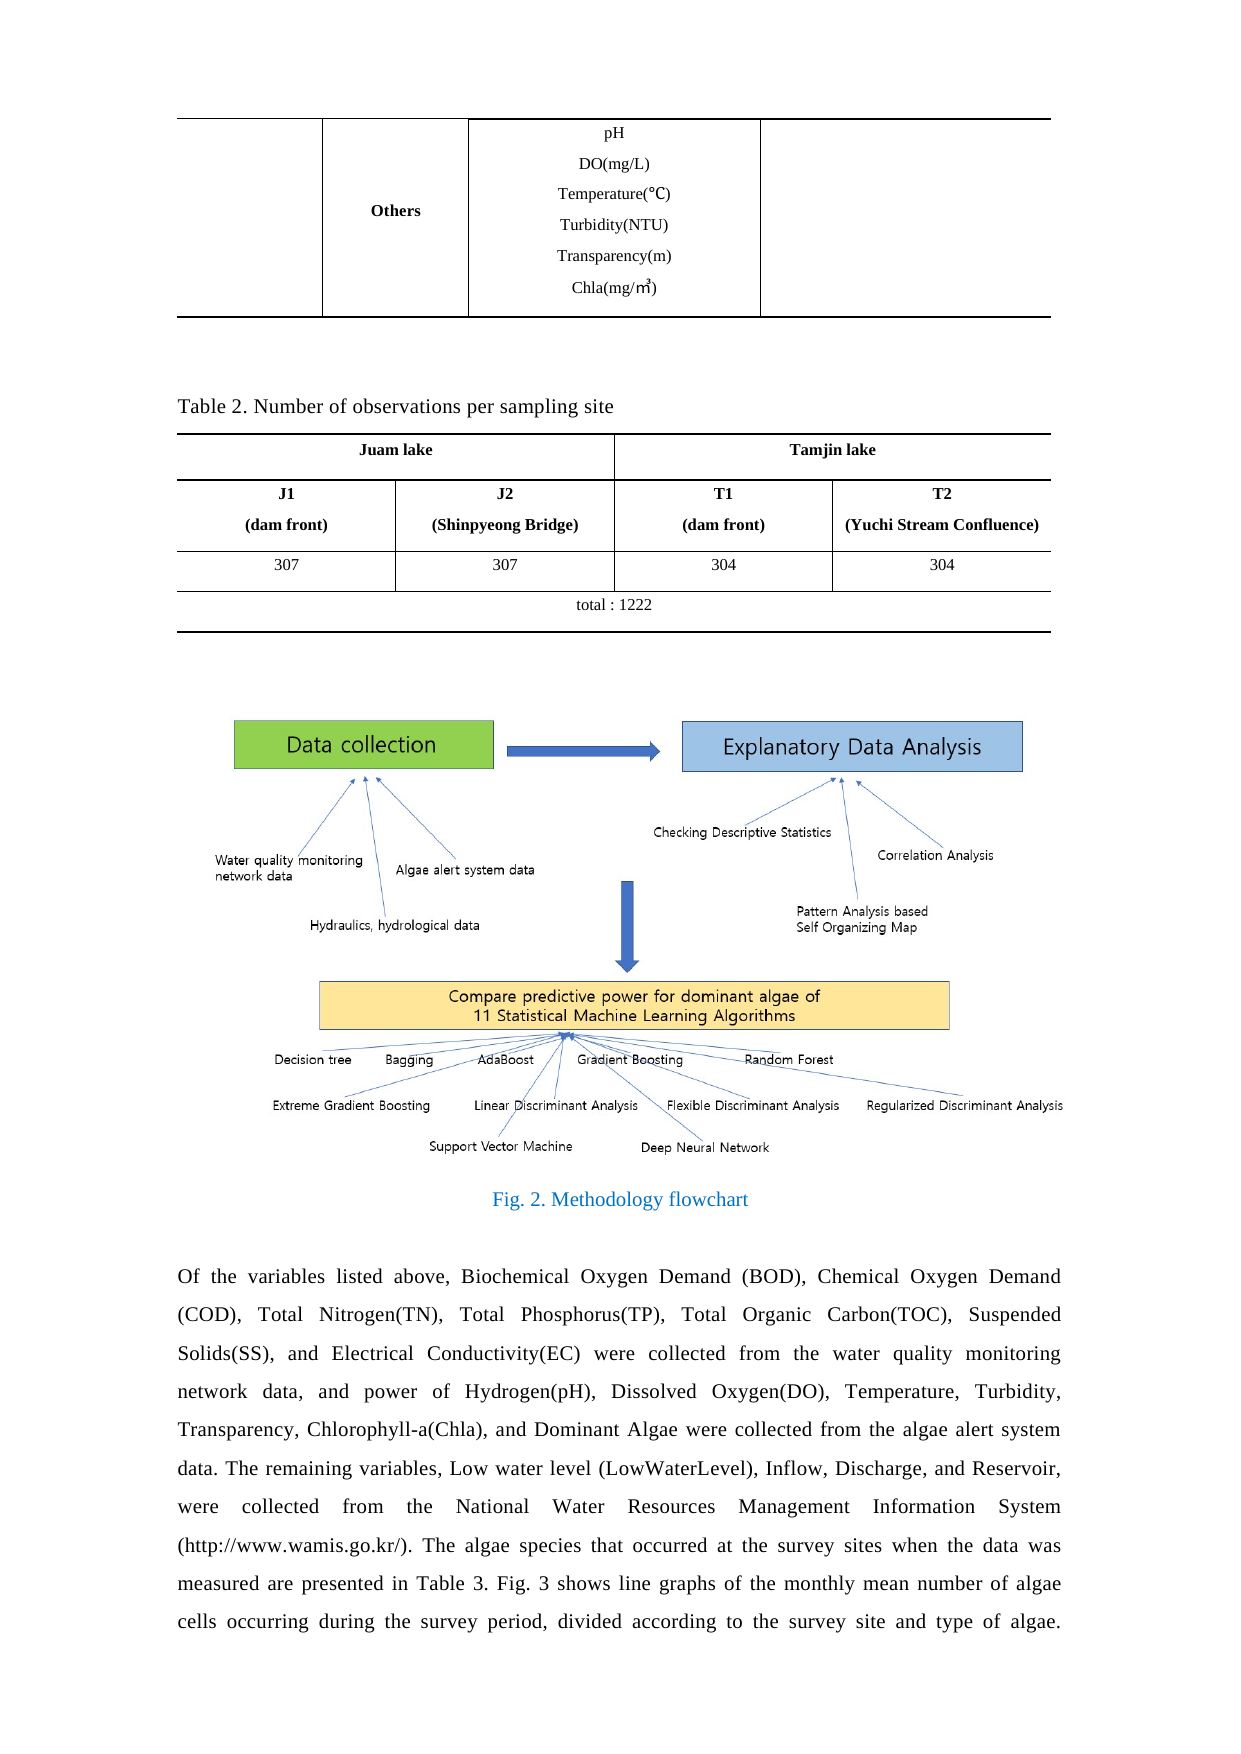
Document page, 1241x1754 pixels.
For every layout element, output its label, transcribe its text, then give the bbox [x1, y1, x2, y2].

text Table 2. Number of observations per sampling site [177, 394, 1063, 418]
table_cell 307 [396, 552, 614, 591]
table_cell T1 (dam front) [615, 481, 832, 551]
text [177, 1263, 1063, 1633]
text Fig. 2. Methodology flowchart [177, 1187, 1063, 1211]
table_header Juam lake [177, 435, 614, 479]
table_cell 307 [177, 552, 395, 591]
table_cell Others [323, 119, 468, 316]
table_cell J1 (dam front) [177, 481, 395, 551]
table_cell 304 [615, 552, 832, 591]
table_cell J2 (Shinpyeong Bridge) [396, 481, 614, 551]
table_cell T2 (Yuchi Stream Confluence) [833, 481, 1051, 551]
table_cell 304 [833, 552, 1051, 591]
table_header Tamjin lake [615, 435, 1051, 479]
table_cell total : 1222 [177, 592, 1051, 631]
